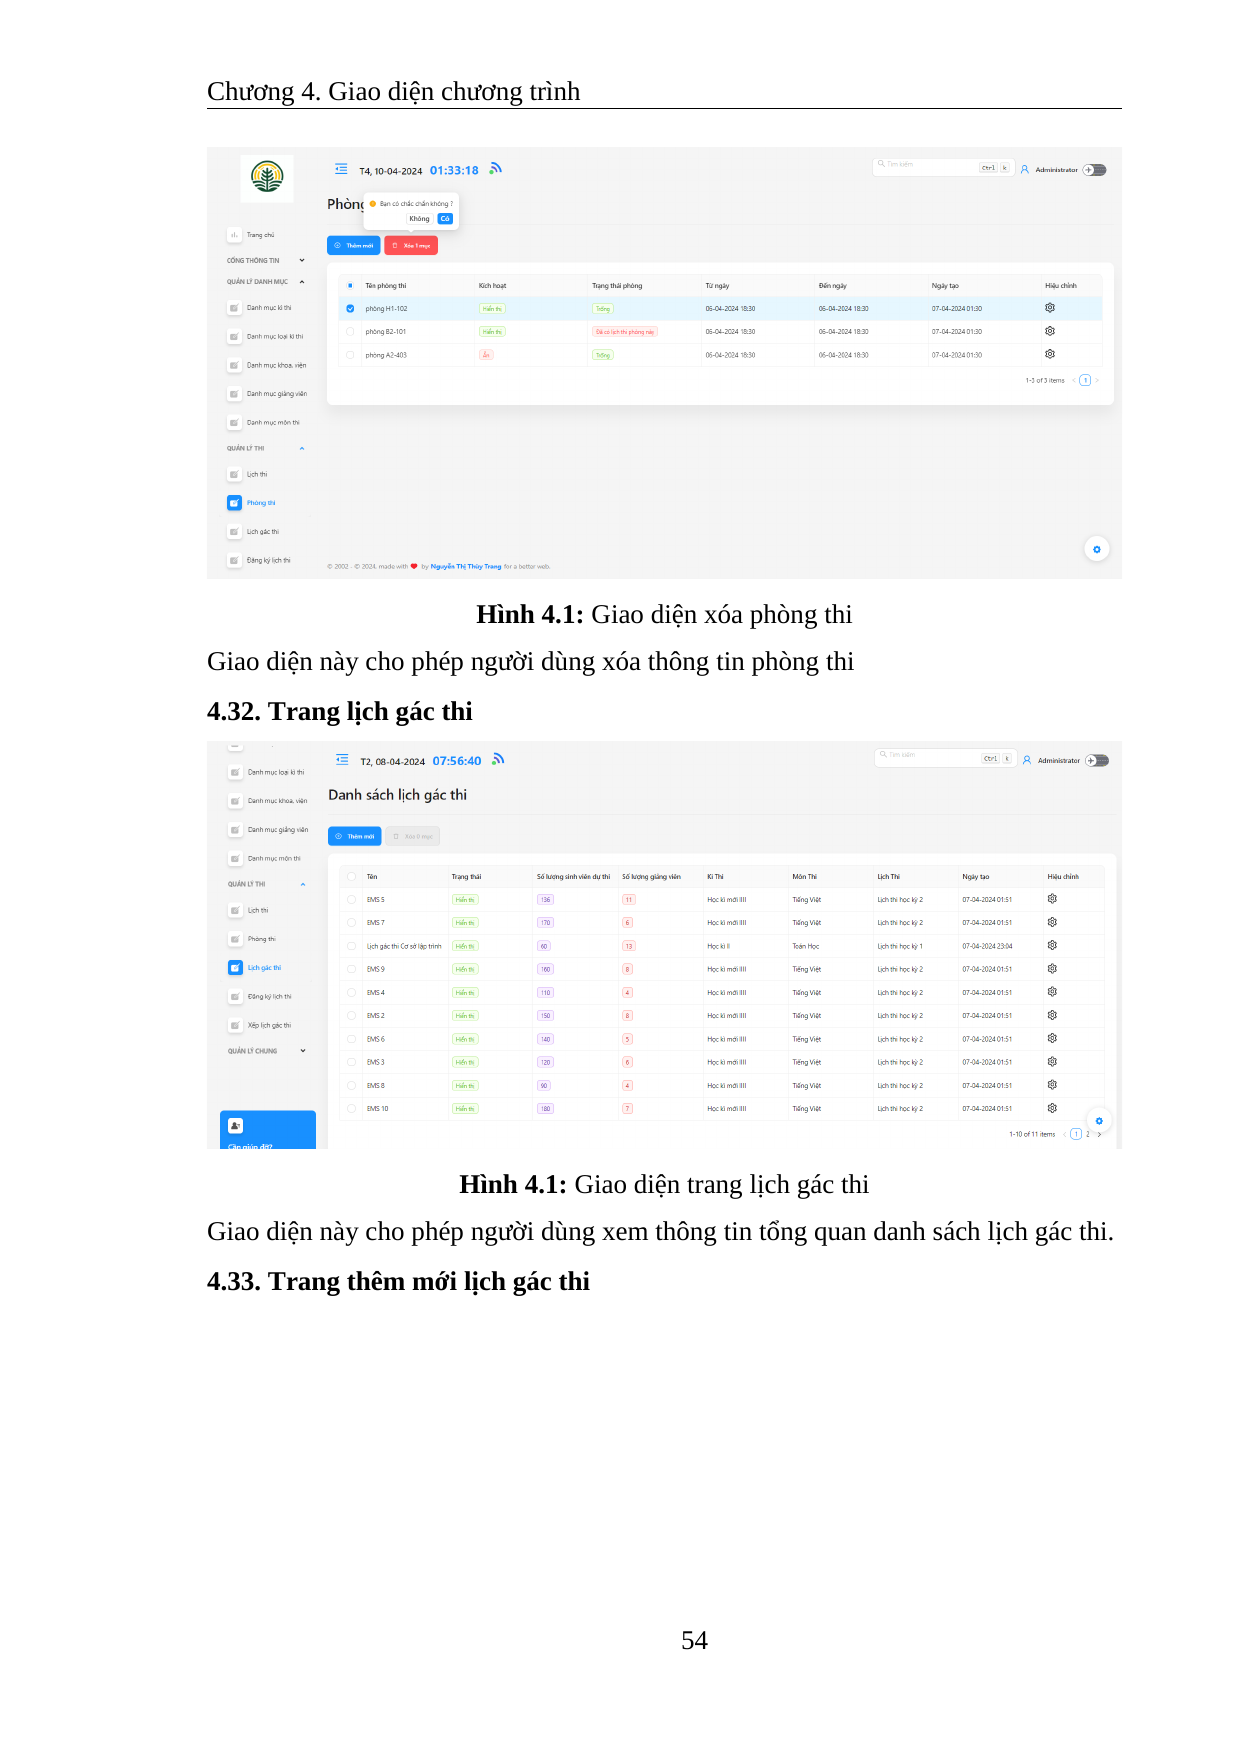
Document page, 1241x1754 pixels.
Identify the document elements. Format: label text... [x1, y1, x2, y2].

text Giao diện trang lịch gác thi [207, 1168, 1122, 1199]
picture [206, 147, 1123, 579]
text Trang lịch gác thi [207, 695, 1122, 726]
text Giao diện xóa phòng thi [207, 598, 1122, 629]
text Giao diện này cho phép người dùng xóa thông tin phòng thi [207, 645, 1122, 676]
text Trang thêm mới lịch gác thi [207, 1265, 1122, 1296]
text Giao diện này cho phép người dùng xem thông tin tổng quan danh sách lịch gác thi. [207, 1214, 1122, 1246]
picture [206, 741, 1123, 1149]
